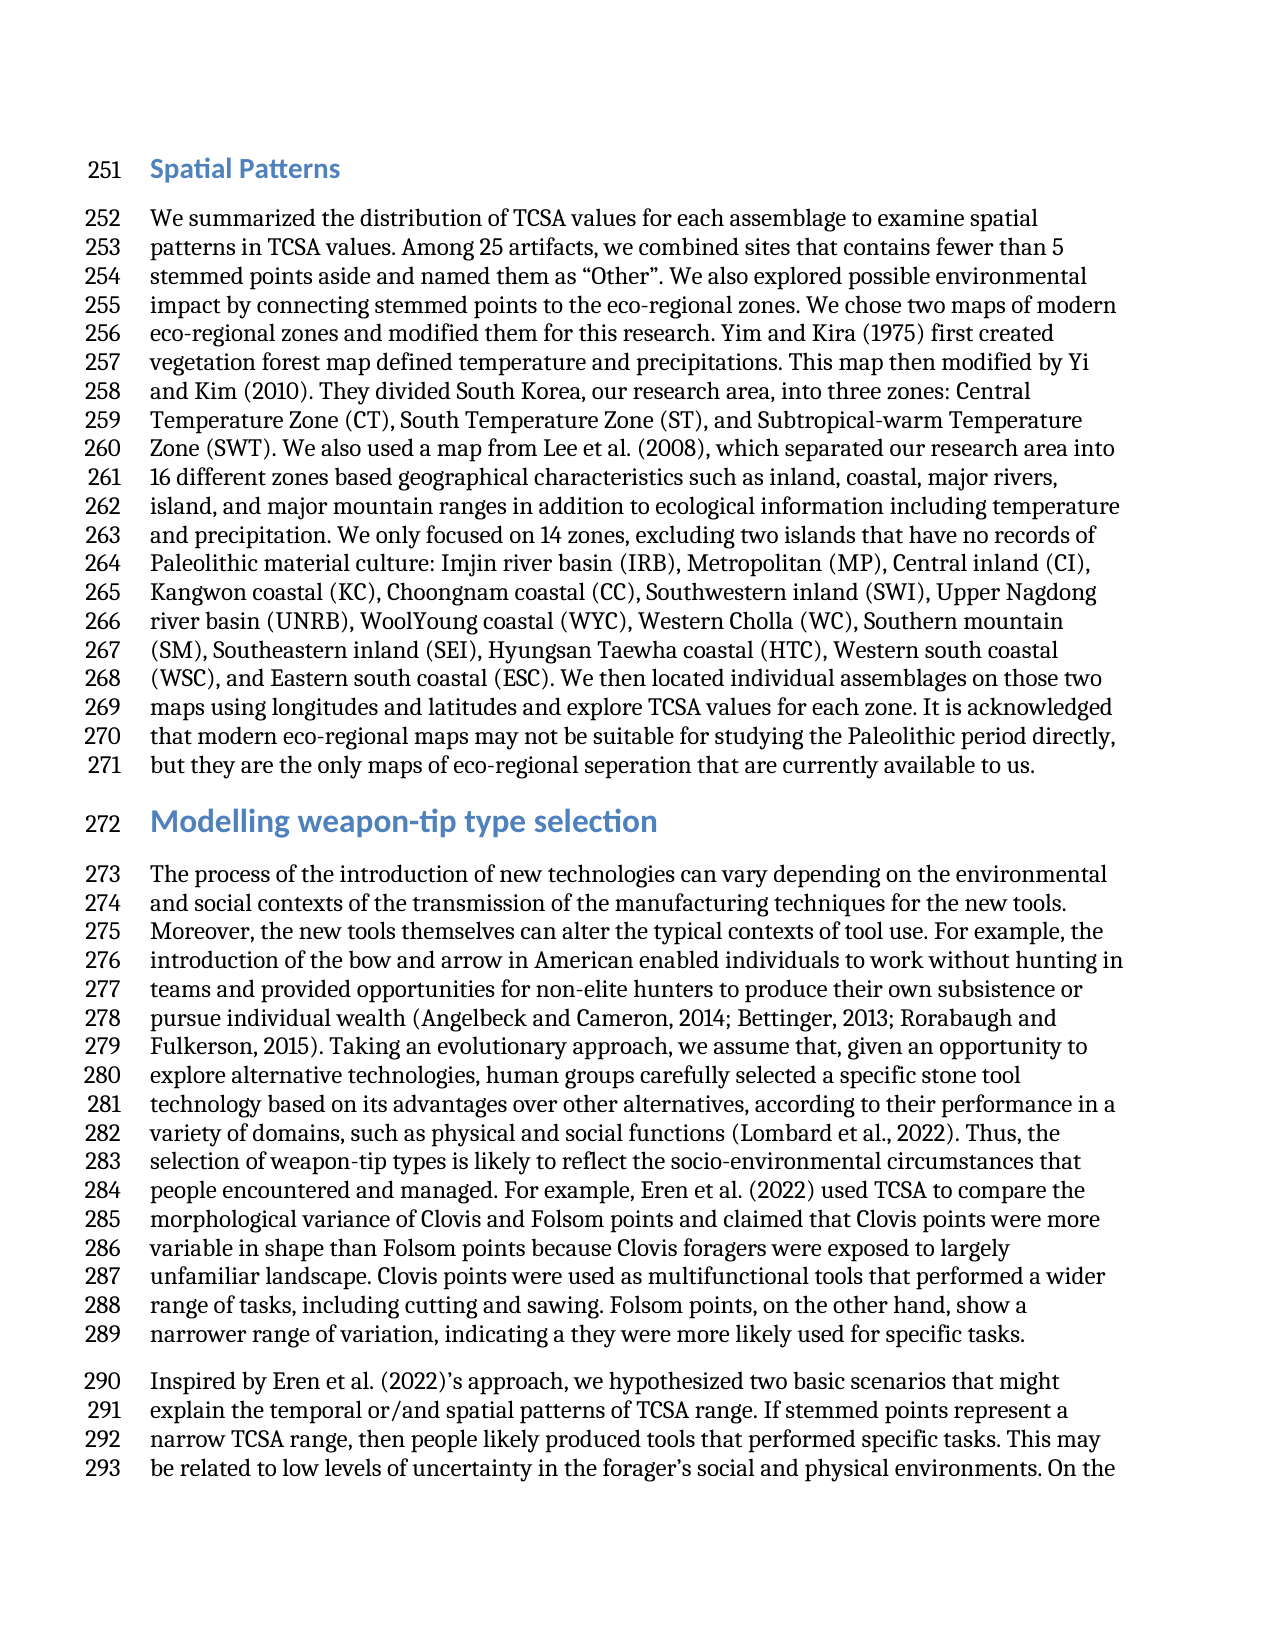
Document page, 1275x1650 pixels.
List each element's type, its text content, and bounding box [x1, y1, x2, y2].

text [150, 1367, 1125, 1482]
subtitle Modelling weapon-tip type selection [150, 800, 1125, 841]
subtitle Spatial Patterns [150, 150, 1125, 186]
text We summarized the distribution of TCSA values for each assemblage to examine spatial patterns in TCSA values. Among 25 artifacts, we combined sites that contains fewer than 5 stemmed points aside and named them as “Other”. We also explored possible environmental impact by connecting stemmed points to the eco-regional zones. We chose two maps of modern eco-regional zones and modified them for this research. Yim and Kira (1975) first created vegetation forest map defined temperature and precipitations. This map then modified by Yi and Kim (2010). They divided South Korea, our research area, into three zones: Central Temperature Zone (CT), South Temperature Zone (ST), and Subtropical-warm Temperature Zone (SWT). We also used a map from Lee et al. (2008), which separated our research area into 16 different zones based geographical characteristics such as inland, coastal, major rivers, island, and major mountain ranges in addition to ecological information including temperature and precipitation. We only focused on 14 zones, excluding two islands that have no records of Paleolithic material culture: Imjin river basin (IRB), Metropolitan (MP), Central inland (CI), Kangwon coastal (KC), Choongnam coastal (CC), Southwestern inland (SWI), Upper Nagdong river basin (UNRB), WoolYoung coastal (WYC), Western Cholla (WC), Southern mountain (SM), Southeastern inland (SEI), Hyungsan Taewha coastal (HTC), Western south coastal (WSC), and Eastern south coastal (ESC). We then located individual assemblages on those two maps using longitudes and latitudes and explore TCSA values for each zone. It is acknowledged that modern eco-regional maps may not be suitable for studying the Paleolithic period directly, but they are the only maps of eco-regional seperation that are currently available to us. [150, 204, 1125, 779]
text The process of the introduction of new technologies can vary depending on the environmental and social contexts of the transmission of the manufacturing techniques for the new tools. Moreover, the new tools themselves can alter the typical contexts of tool use. For example, the introduction of the bow and arrow in American enabled individuals to work without hunting in teams and provided opportunities for non-elite hunters to produce their own subsistence or pursue individual wealth (Angelbeck and Cameron, 2014; Bettinger, 2013; Rorabaugh and Fulkerson, 2015). Taking an evolutionary approach, we assume that, given an opportunity to explore alternative technologies, human groups carefully selected a specific stone tool technology based on its advantages over other alternatives, according to their performance in a variety of domains, such as physical and social functions (Lombard et al., 2022). Thus, the selection of weapon-tip types is likely to reflect the socio-environmental circumstances that people encountered and managed. For example, Eren et al. (2022) used TCSA to compare the morphological variance of Clovis and Folsom points and claimed that Clovis points were more variable in shape than Folsom points because Clovis foragers were exposed to largely unfamiliar landscape. Clovis points were used as multifunctional tools that performed a wider range of tasks, including cutting and sawing. Folsom points, on the other hand, show a narrower range of variation, indicating a they were more likely used for specific tasks. [150, 860, 1125, 1348]
